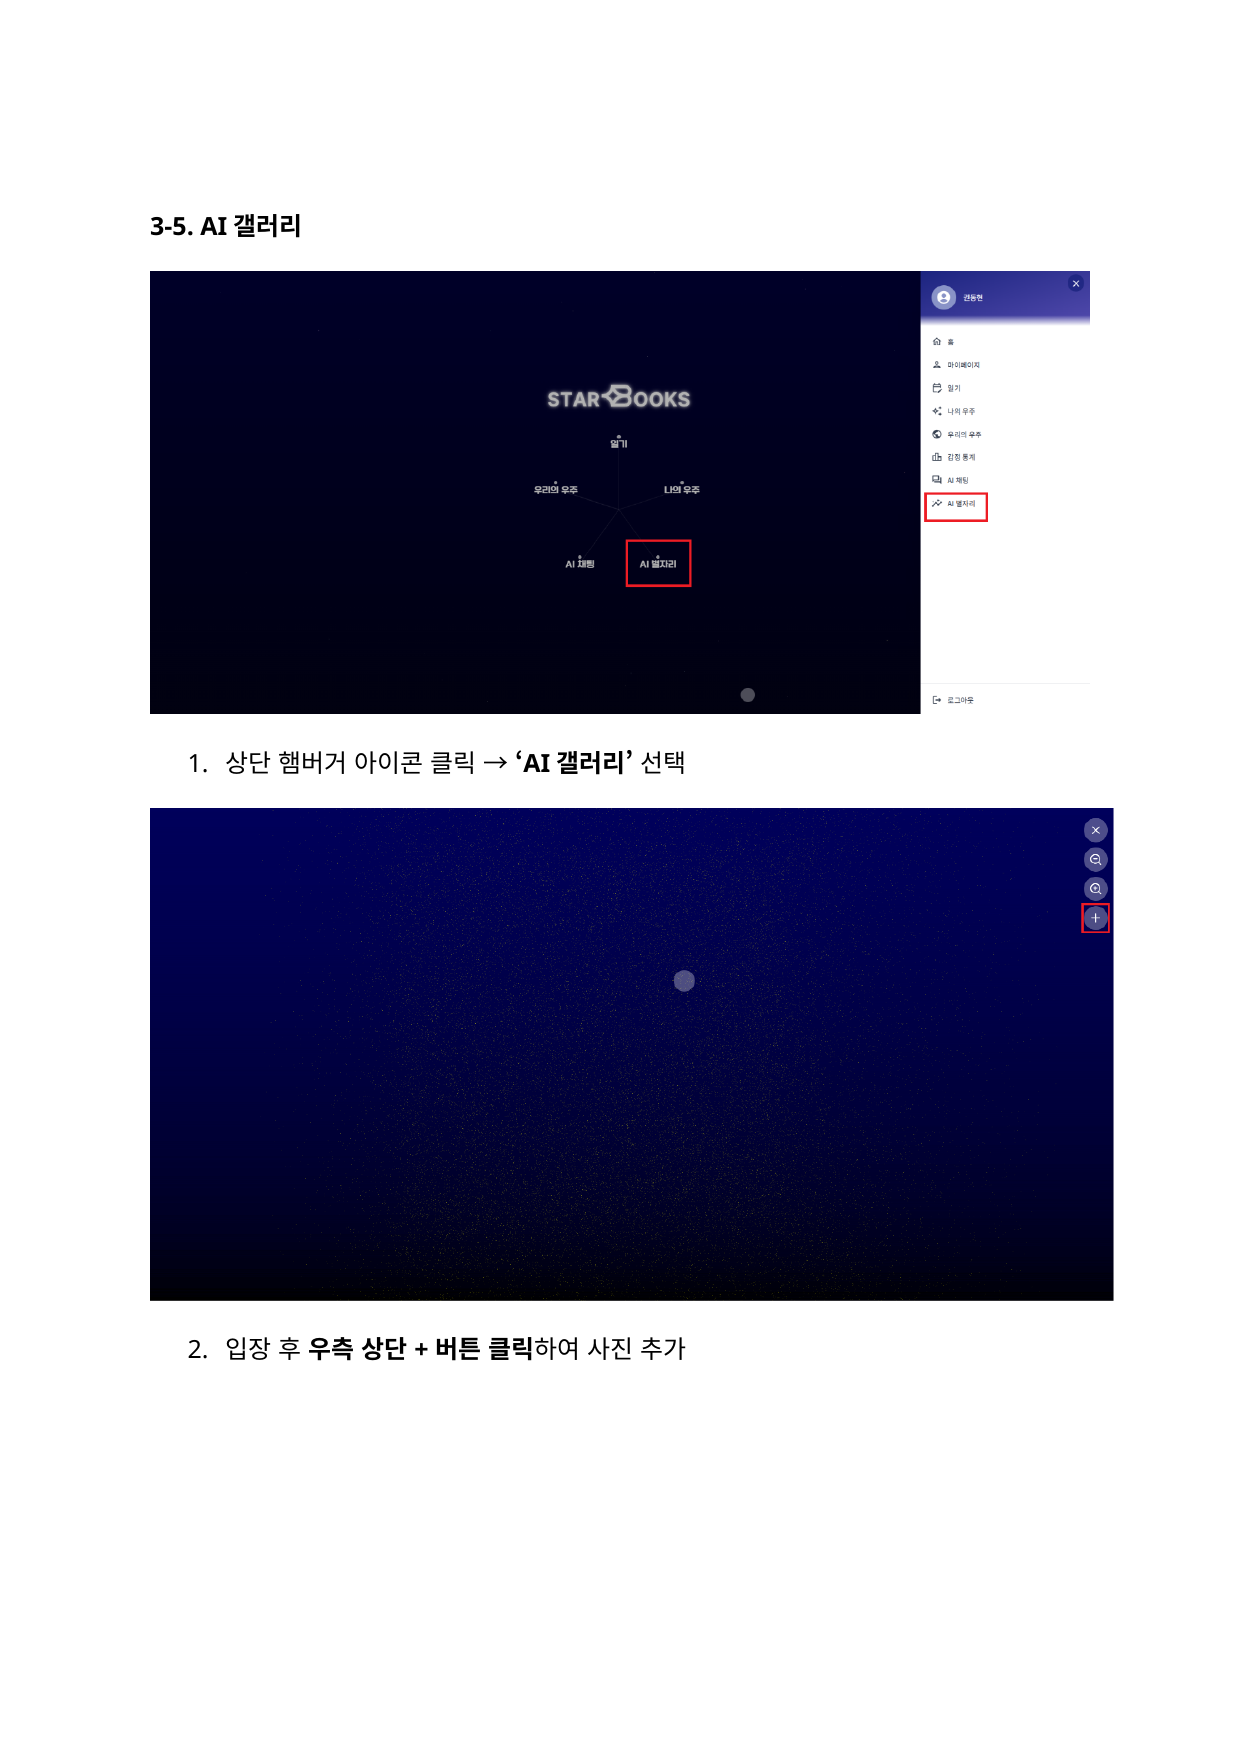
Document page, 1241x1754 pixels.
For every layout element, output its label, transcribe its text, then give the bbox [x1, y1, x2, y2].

list 입장 후 우측 상단 + 버튼 클릭하여 사진 추가 [187, 1330, 1090, 1366]
picture [150, 271, 1090, 714]
text 3-5. AI 갤러리 [150, 206, 1090, 243]
picture [150, 808, 1114, 1301]
list 상단 햄버거 아이콘 클릭 → ‘AI 갤러리’ 선택 [187, 743, 1090, 779]
